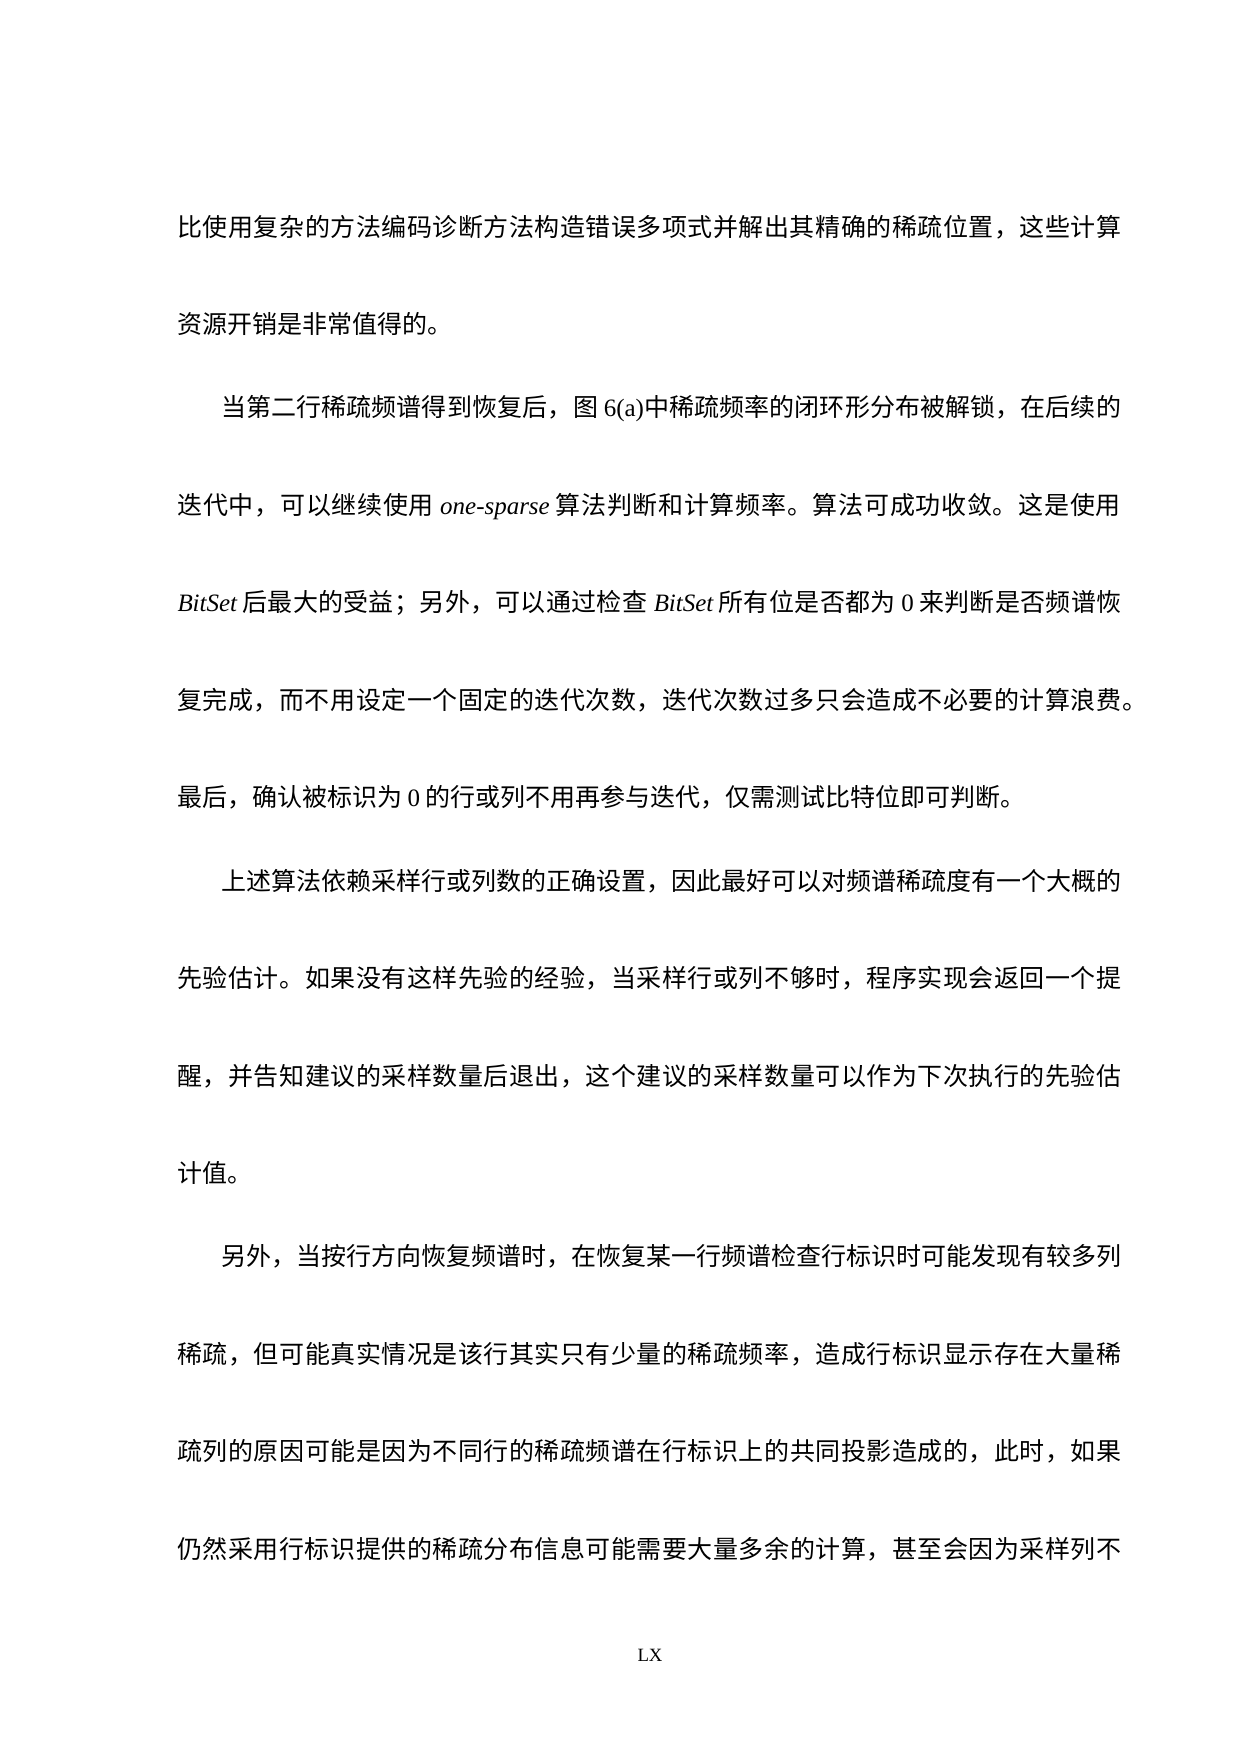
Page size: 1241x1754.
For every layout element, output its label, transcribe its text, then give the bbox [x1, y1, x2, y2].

text 上述算法依赖采样行或列数的正确设置，因此最好可以对频谱稀疏度有一个大概的先验估计。如果没有这样先验的经验，当采样行或列不够时，程序实现会返回一个提醒，并告知建议的采样数量后退出，这个建议的采样数量可以作为下次执行的先验估计值。 [177, 847, 1122, 1204]
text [177, 193, 1122, 355]
text 当第二行稀疏频谱得到恢复后，图6(a)中稀疏频率的闭环形分布被解锁，在后续的迭代中，可以继续使用one-sparse算法判断和计算频率。算法可成功收敛。这是使用BitSet后最大的受益；另外，可以通过检查BitSet所有位是否都为0来判断是否频谱恢复完成，而不用设定一个固定的迭代次数，迭代次数过多只会造成不必要的计算浪费。最后，确认被标识为0的行或列不用再参与迭代，仅需测试比特位即可判断。 [177, 373, 1122, 828]
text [177, 1222, 1122, 1580]
